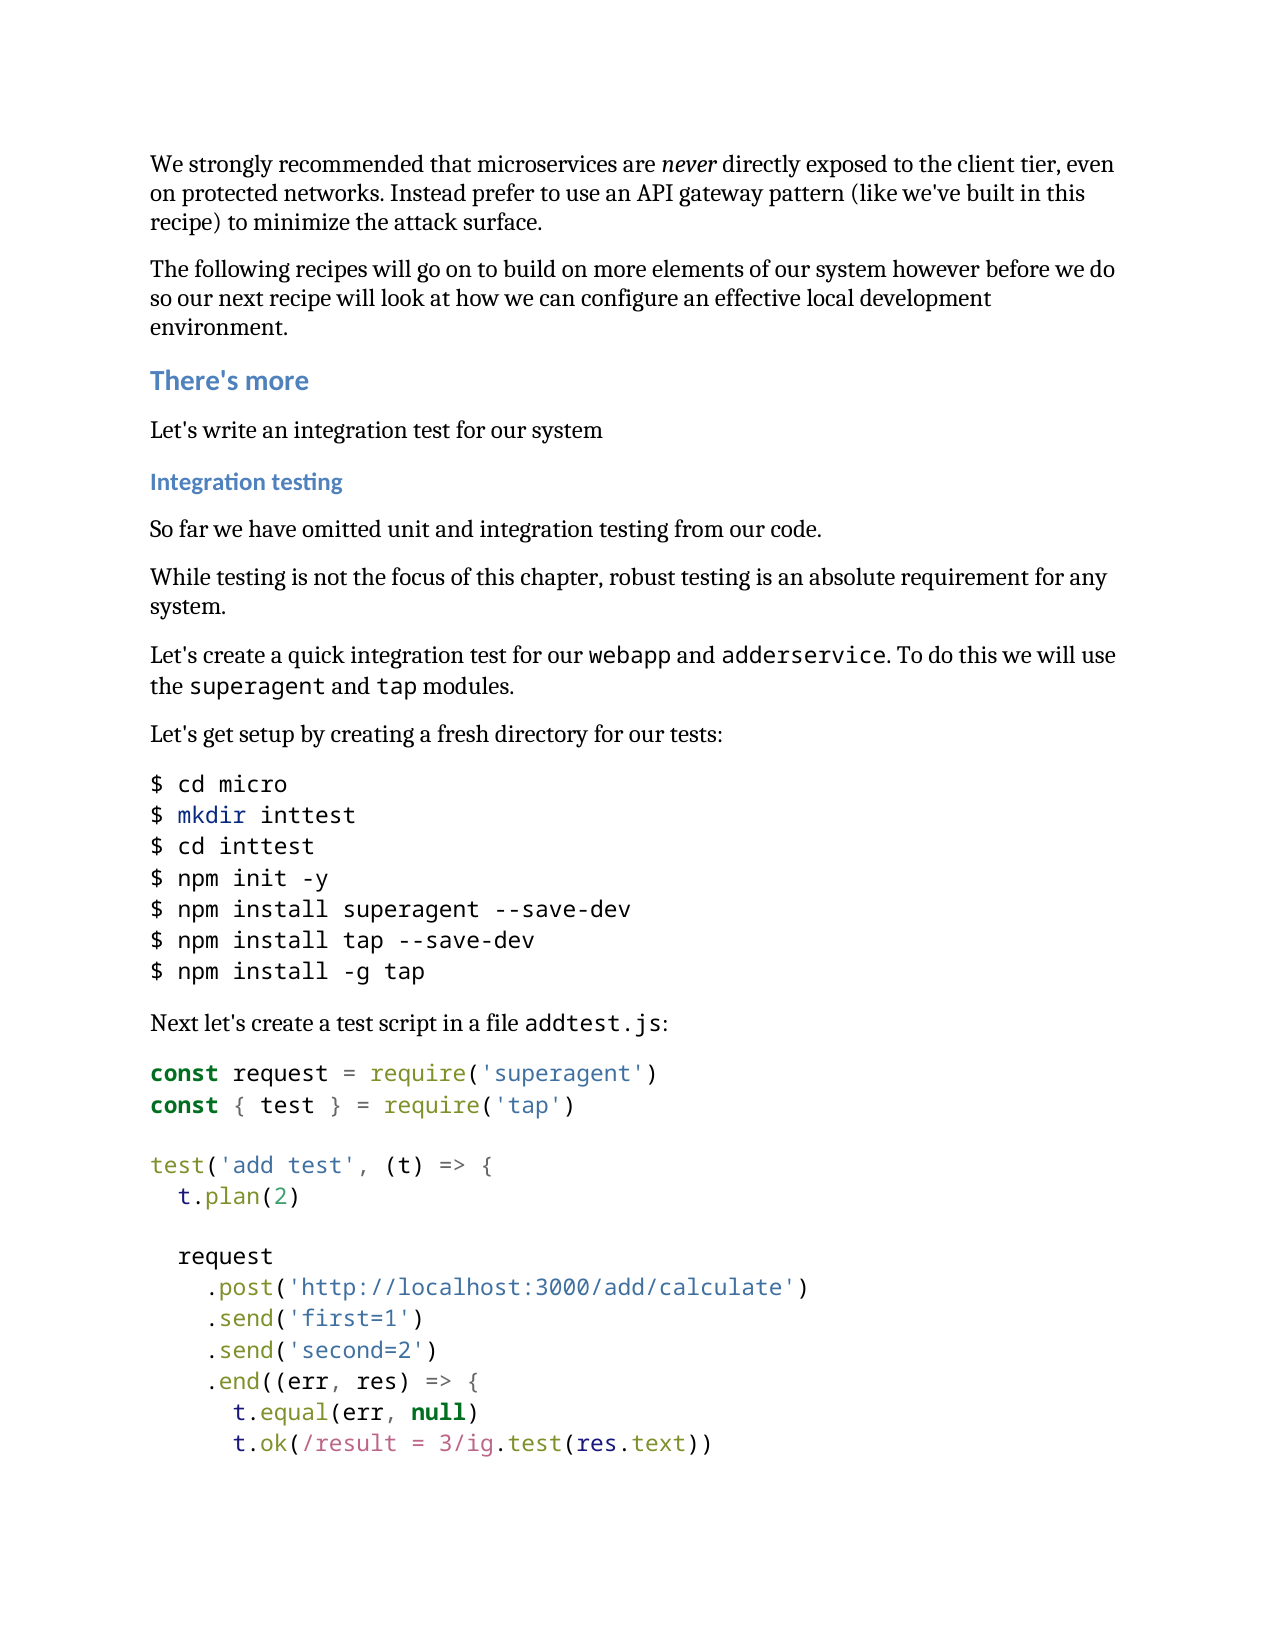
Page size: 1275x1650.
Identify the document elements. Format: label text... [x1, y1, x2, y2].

text $ cd micro $ mkdir inttest $ cd inttest $ npm init -y $ npm install superagent --save-dev $ npm install tap --save-dev $ npm install -g tap [150, 768, 1125, 987]
subtitle There's more [150, 362, 1125, 398]
text We strongly recommended that microservices are never directly exposed to the client tier, even on protected networks. Instead prefer to use an API gateway pattern (like we've built in this recipe) to minimize the attack surface. [150, 150, 1125, 236]
text Let's create a quick integration test for our webapp and adderservice. To do this we will use the superagent and tap modules. [150, 639, 1125, 702]
text Let's write an integration test for our system [150, 416, 1125, 445]
text Let's get setup by creating a fresh directory for our tests: [150, 720, 1125, 749]
text Next let's create a test script in a file addtest.js: [150, 1007, 1125, 1039]
text The following recipes will go on to build on more elements of our system however before we do so our next recipe will look at how we can configure an effective local development environment. [150, 255, 1125, 341]
text While testing is not the focus of this chapter, robust testing is an absolute requirement for any system. [150, 563, 1125, 620]
text So far we have omitted unit and integration testing from our code. [150, 515, 1125, 544]
subtitle Integration testing [150, 466, 1125, 497]
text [150, 1057, 1125, 1459]
